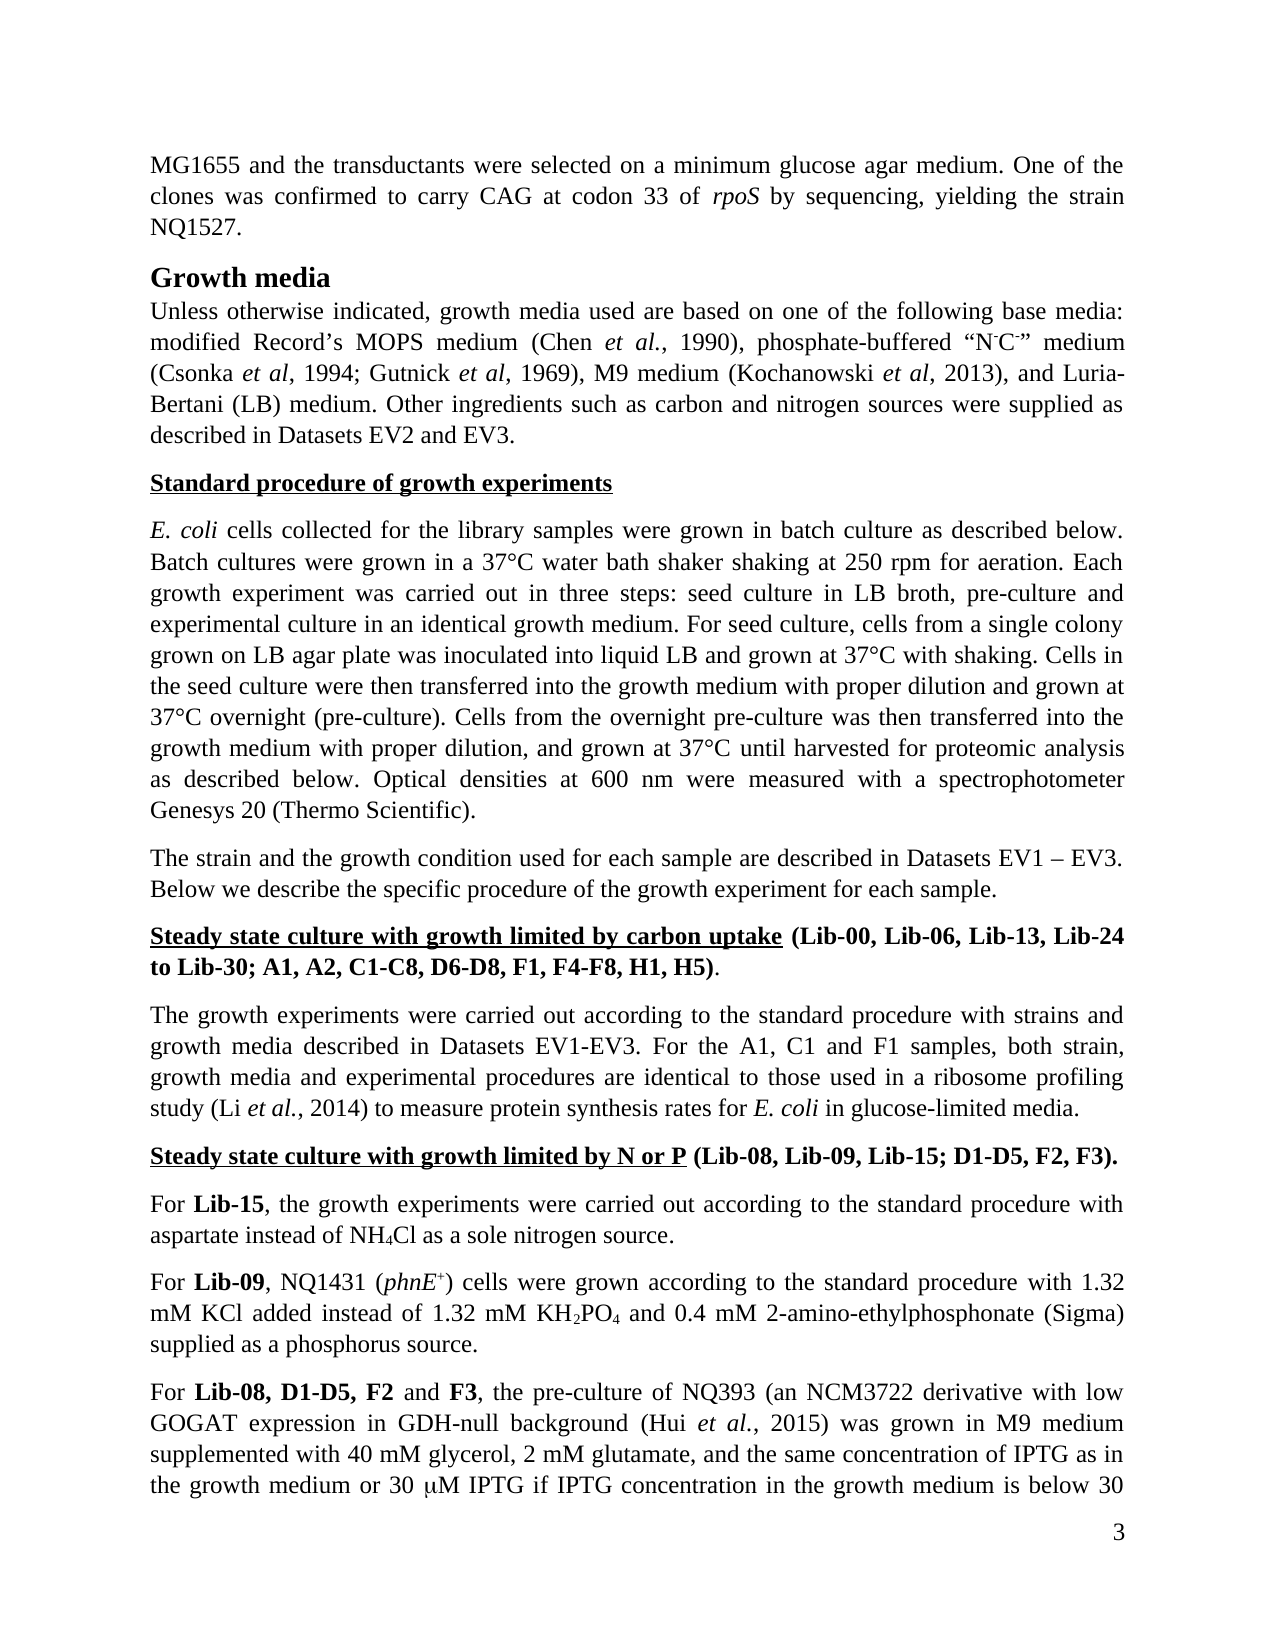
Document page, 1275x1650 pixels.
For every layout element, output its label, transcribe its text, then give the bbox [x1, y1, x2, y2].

subtitle Growth media [150, 260, 1125, 293]
text The strain and the growth condition used for each sample are described in Datasets EV1 – EV3. Below we describe the specific procedure of the growth experiment for each sample. [150, 843, 1125, 902]
text For Lib-15, the growth experiments were carried out according to the standard procedure with aspartate instead of NH4Cl as a sole nitrogen source. [150, 1189, 1125, 1248]
text Unless otherwise indicated, growth media used are based on one of the following base media: modified Record’s MOPS medium (Chen et al., 1990), phosphate-buffered “N-C-” medium (Csonka et al, 1994; Gutnick et al, 1969), M9 medium (Kochanowski et al, 2013), and Luria-Bertani (LB) medium. Other ingredients such as carbon and nitrogen sources were supplied as described in Datasets EV2 and EV3. [150, 296, 1125, 449]
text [150, 150, 1125, 241]
text The growth experiments were carried out according to the standard procedure with strains and growth media described in Datasets EV1-EV3. For the A1, C1 and F1 samples, both strain, growth media and experimental procedures are identical to those used in a ribosome profiling study (Li et al., 2014) to measure protein synthesis rates for E. coli in glucose-limited media. [150, 1000, 1125, 1122]
text For Lib-09, NQ1431 (phnE+) cells were grown according to the standard procedure with 1.32 mM KCl added instead of 1.32 mM KH2PO4 and 0.4 mM 2-amino-ethylphosphonate (Sigma) supplied as a phosphorus source. [150, 1267, 1125, 1358]
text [150, 1377, 1125, 1499]
text Standard procedure of growth experiments [150, 468, 1125, 497]
text Steady state culture with growth limited by N or P (Lib-08, Lib-09, Lib-15; D1-D5, F2, F3). [150, 1141, 1125, 1170]
text Steady state culture with growth limited by carbon uptake (Lib-00, Lib-06, Lib-13, Lib-24 to Lib-30; A1, A2, C1-C8, D6-D8, F1, F4-F8, H1, H5). [150, 921, 1125, 981]
text E. coli cells collected for the library samples were grown in batch culture as described below. Batch cultures were grown in a 37°C water bath shaker shaking at 250 rpm for aeration. Each growth experiment was carried out in three steps: seed culture in LB broth, pre-culture and experimental culture in an identical growth medium. For seed culture, cells from a single colony grown on LB agar plate was inoculated into liquid LB and grown at 37°C with shaking. Cells in the seed culture were then transferred into the growth medium with proper dilution and grown at 37°C overnight (pre-culture). Cells from the overnight pre-culture was then transferred into the growth medium with proper dilution, and grown at 37°C until harvested for proteomic analysis as described below. Optical densities at 600 nm were measured with a spectrophotometer Genesys 20 (Thermo Scientific). [150, 516, 1125, 824]
